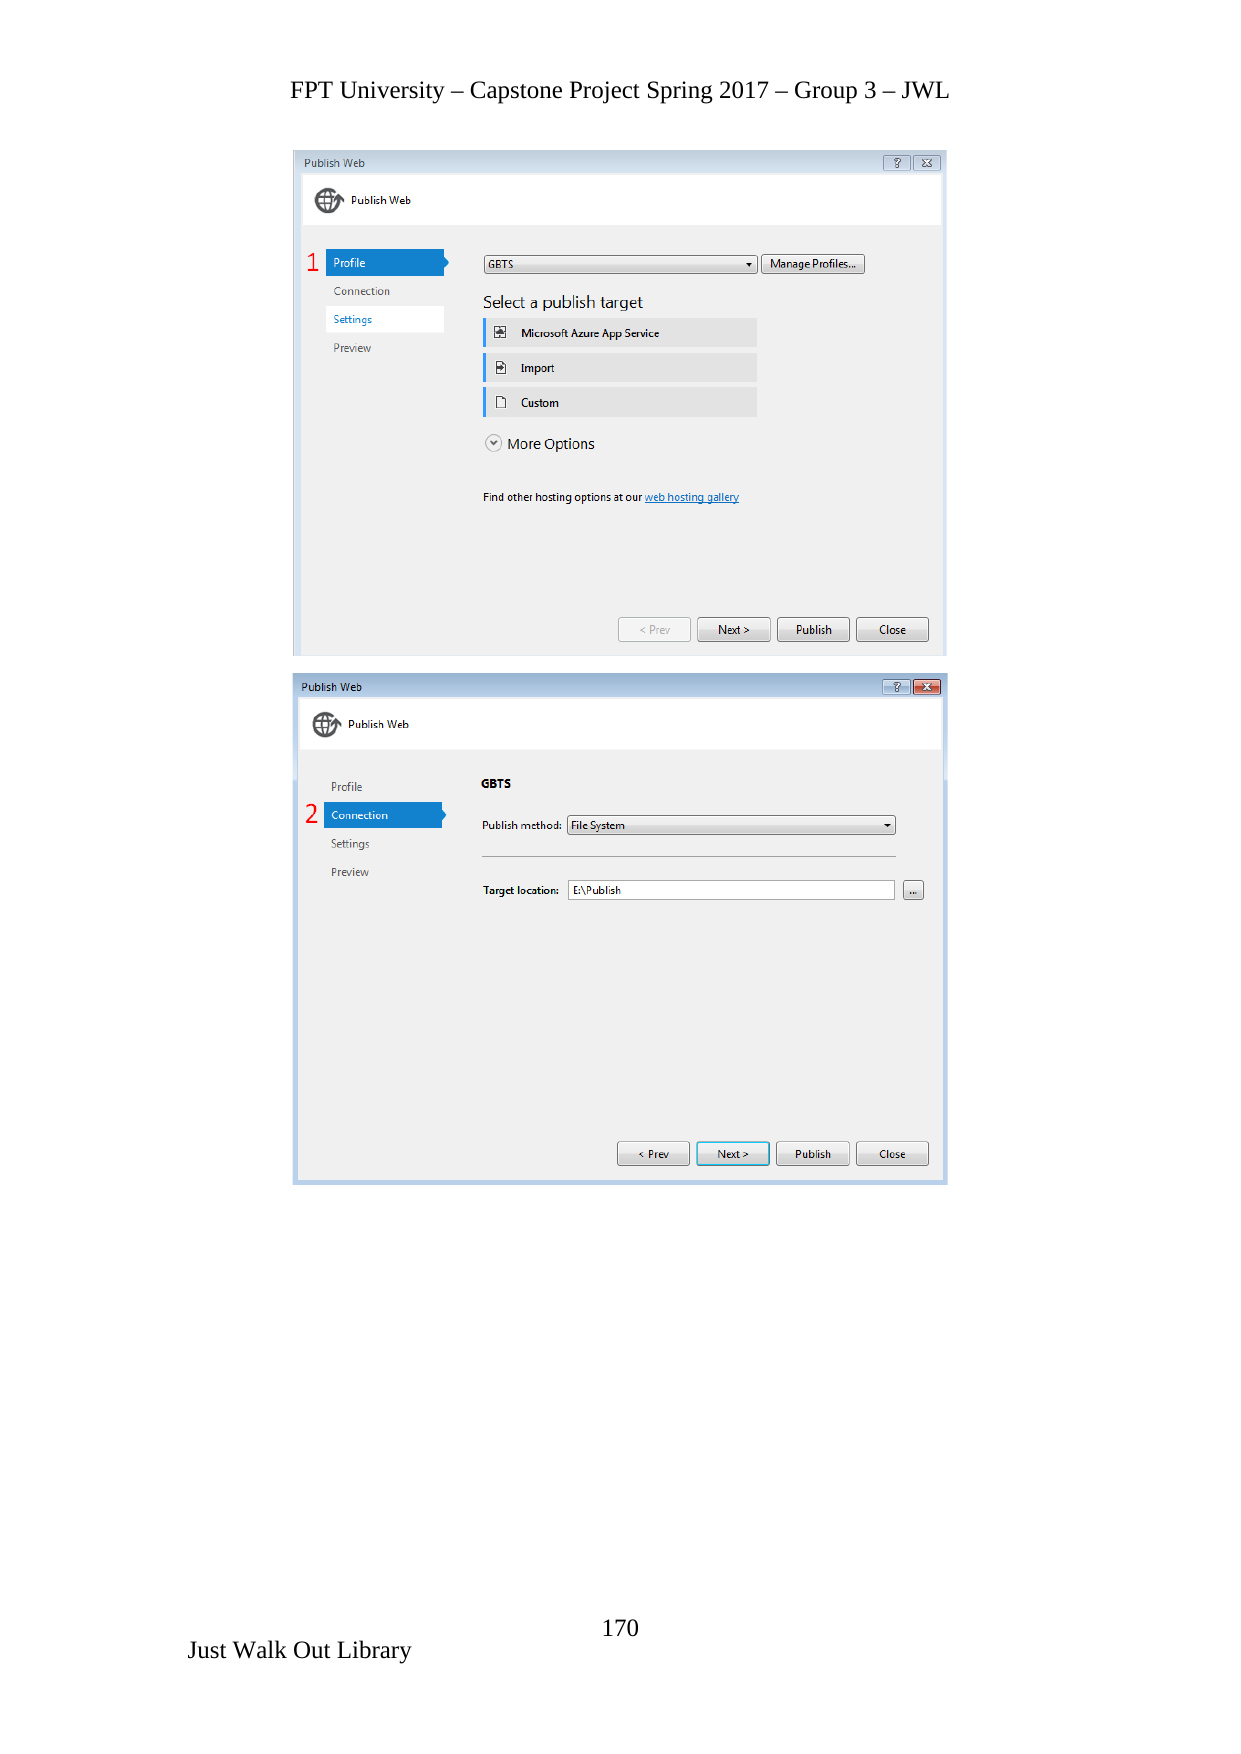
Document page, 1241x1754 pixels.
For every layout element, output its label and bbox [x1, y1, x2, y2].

picture [293, 150, 947, 656]
picture [292, 673, 948, 1185]
